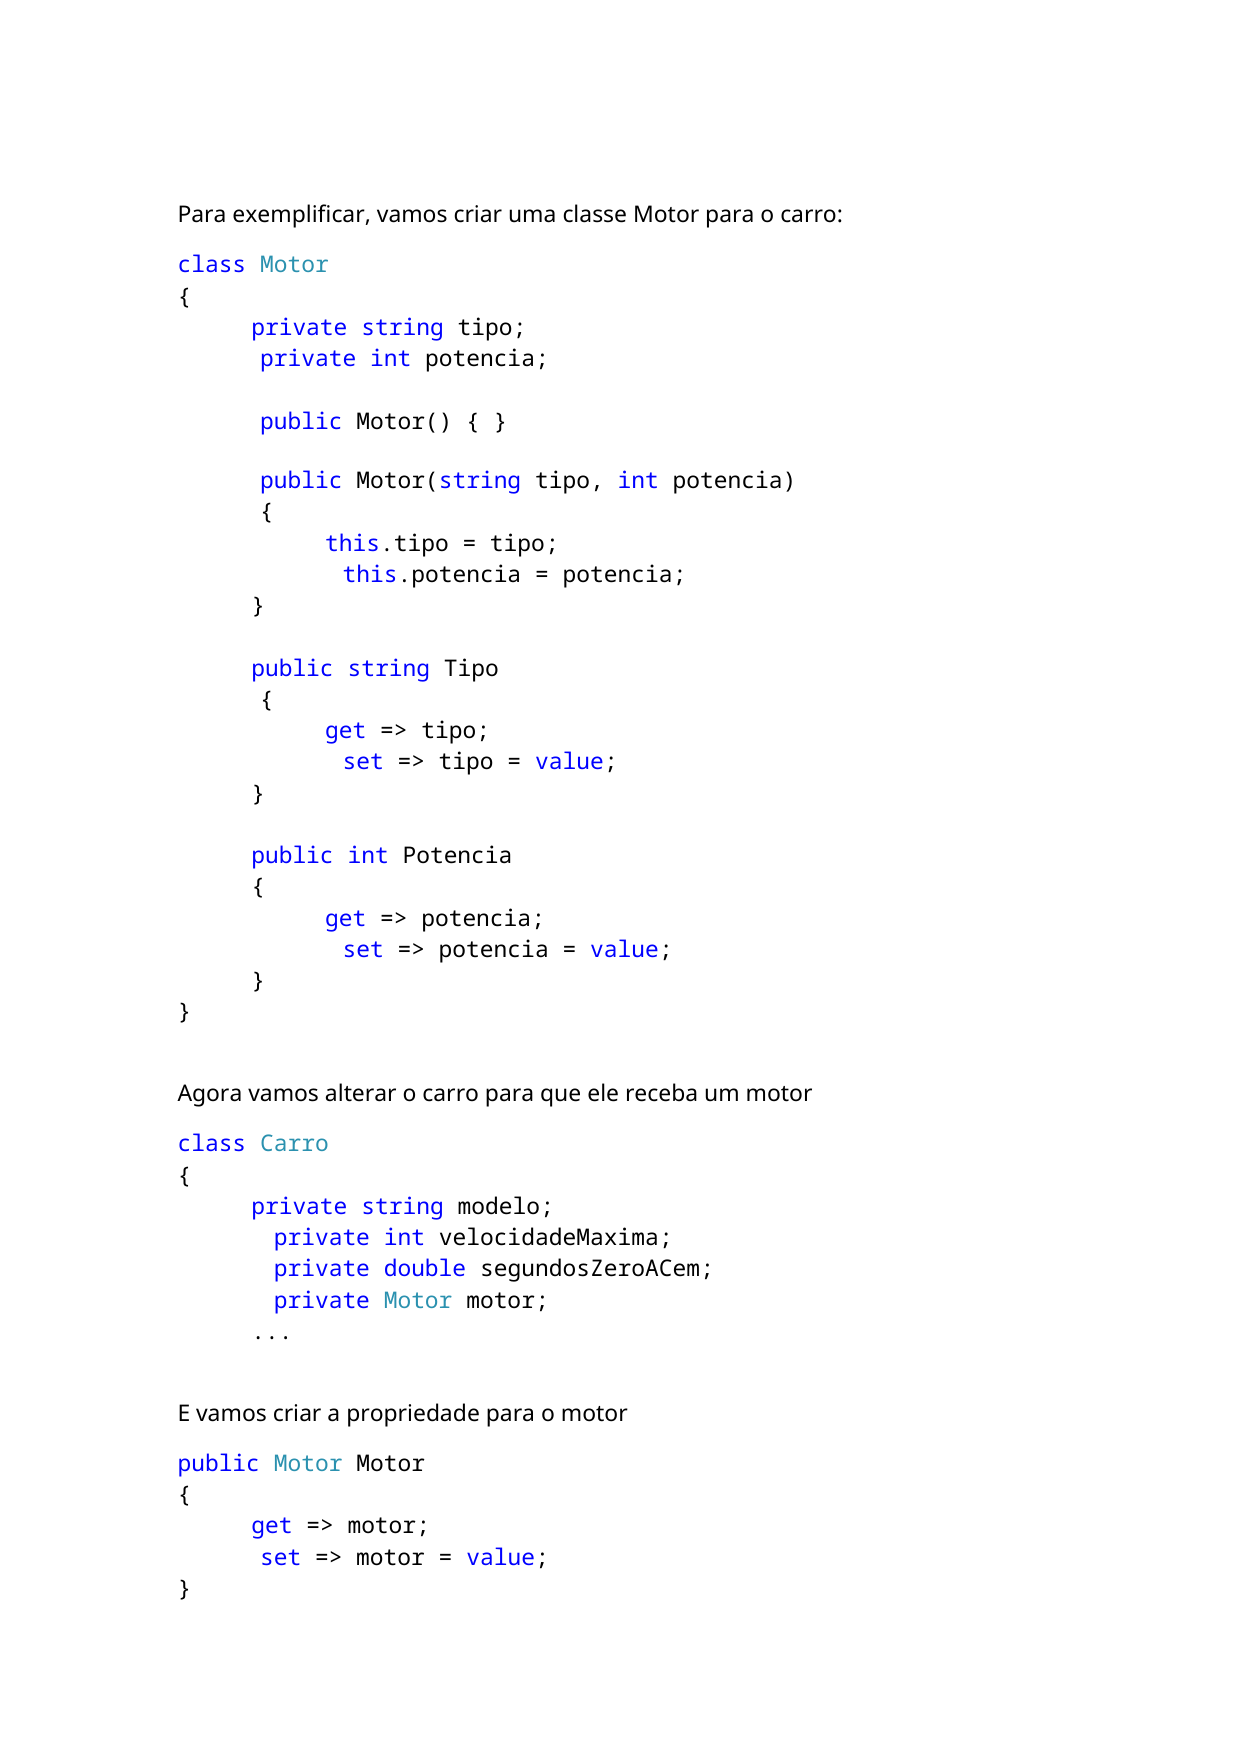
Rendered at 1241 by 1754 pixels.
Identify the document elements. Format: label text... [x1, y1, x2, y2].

text private string tipo; [177, 311, 1181, 342]
text this.potencia = potencia; [177, 558, 1181, 589]
text Agora vamos alterar o carro para que ele receba um motor [177, 1077, 1181, 1108]
text private int potencia; [177, 342, 1181, 373]
text { [177, 495, 1181, 526]
text get => motor; [177, 1509, 1181, 1541]
text public Motor() { } [177, 405, 1181, 436]
text private double segundosZeroACem; [177, 1252, 1181, 1283]
text public string Tipo [177, 651, 1181, 683]
text { [177, 280, 1181, 311]
text public int Potencia [177, 839, 1181, 870]
text E vamos criar a propriedade para o motor [177, 1396, 1181, 1428]
text public Motor(string tipo, int potencia) [177, 464, 1181, 495]
text get => potencia; [251, 901, 1181, 933]
text { [177, 1478, 1181, 1509]
text { [177, 1158, 1181, 1190]
text set => tipo = value; [177, 745, 1181, 776]
text } [177, 1572, 1181, 1603]
text private int velocidadeMaxima; [177, 1221, 1181, 1252]
text private string modelo; [177, 1190, 1181, 1221]
text } [177, 964, 1181, 995]
text public Motor Motor [177, 1447, 1181, 1478]
text } [177, 995, 1181, 1026]
text } [177, 776, 1181, 808]
text set => motor = value; [177, 1541, 1181, 1572]
text class Motor [177, 248, 1181, 280]
text } [177, 589, 1181, 620]
text get => tipo; [177, 714, 1181, 745]
text { [177, 870, 1181, 901]
text private Motor motor; [177, 1283, 1181, 1315]
text { [177, 683, 1181, 714]
text class Carro [177, 1127, 1181, 1158]
text Para exemplificar, vamos criar uma classe Motor para o carro: [177, 198, 1181, 229]
text this.tipo = tipo; [251, 526, 1181, 558]
text ... [177, 1315, 1181, 1346]
text set => potencia = value; [177, 933, 1181, 964]
